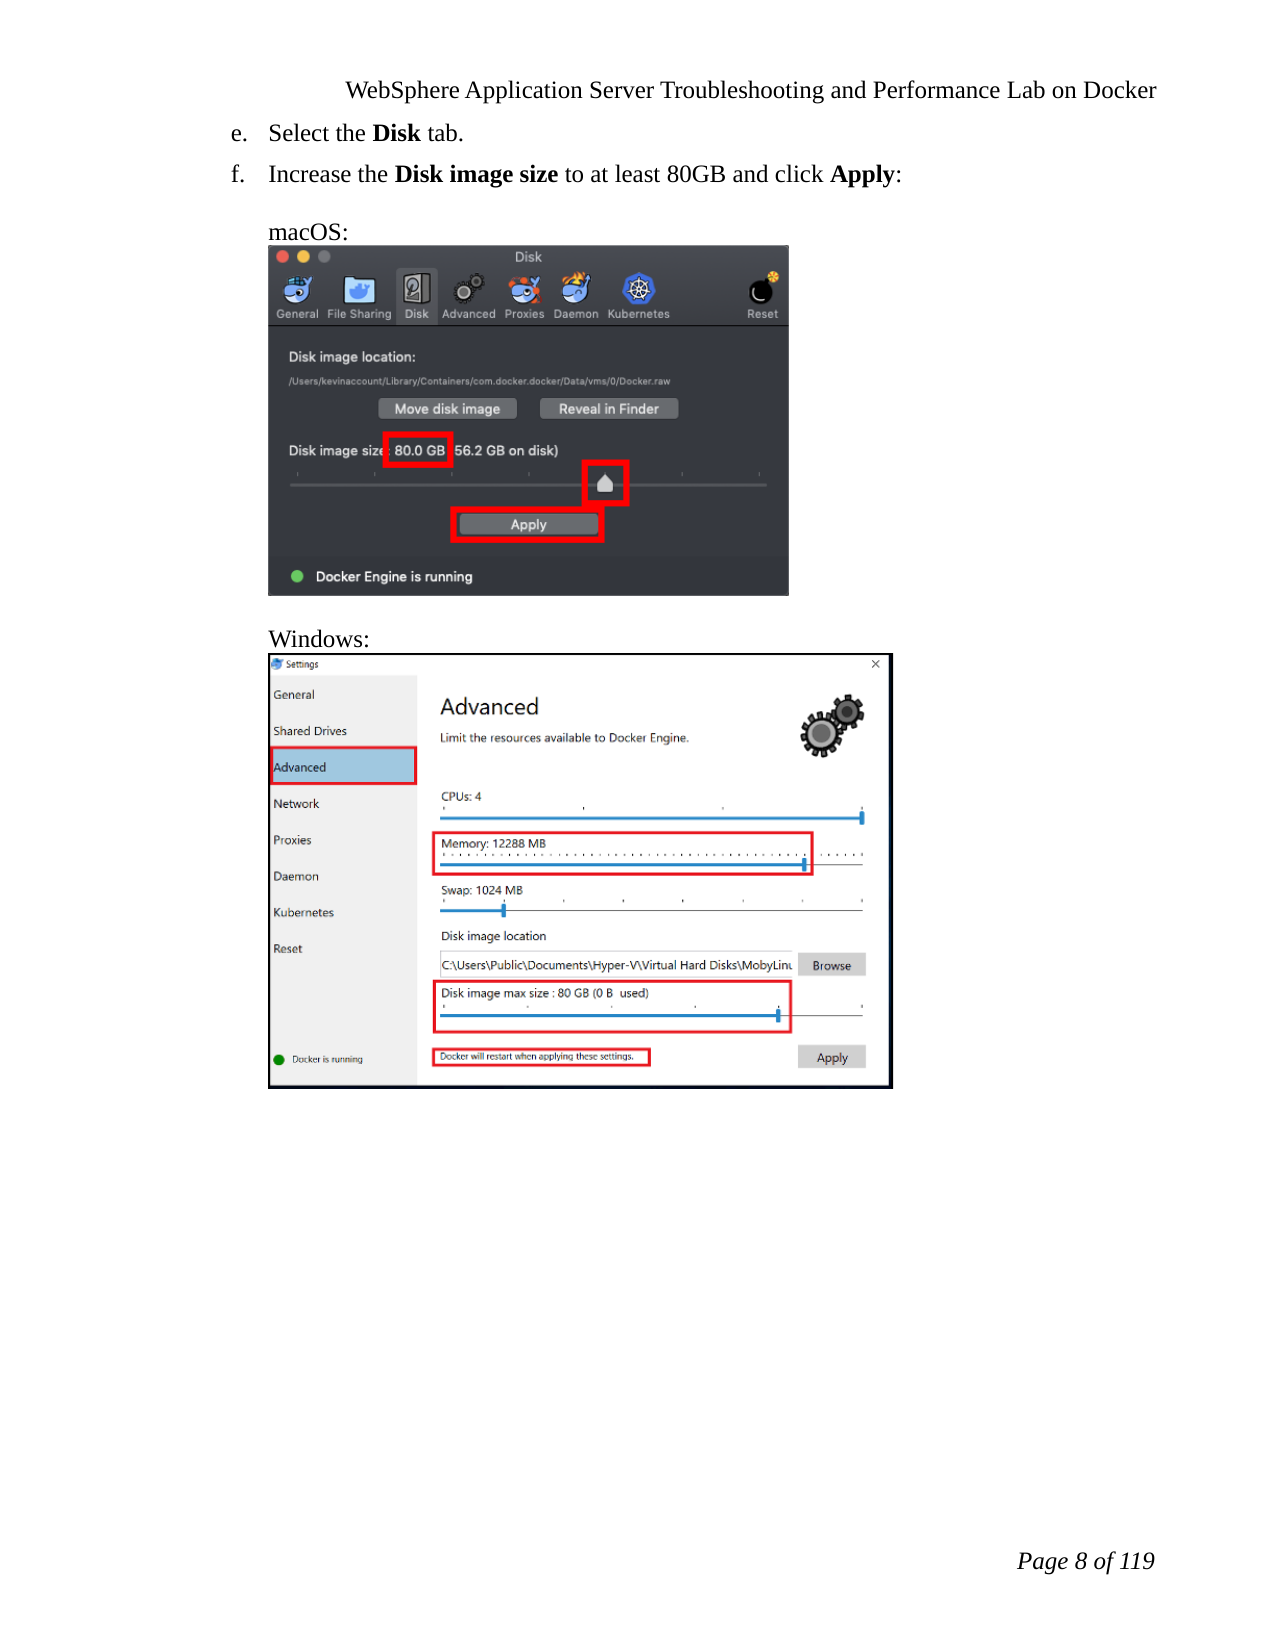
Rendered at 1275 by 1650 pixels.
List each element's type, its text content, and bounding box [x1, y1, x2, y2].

list Select the Disk tab. [231, 118, 1157, 147]
picture [268, 245, 789, 596]
picture [268, 653, 894, 1089]
